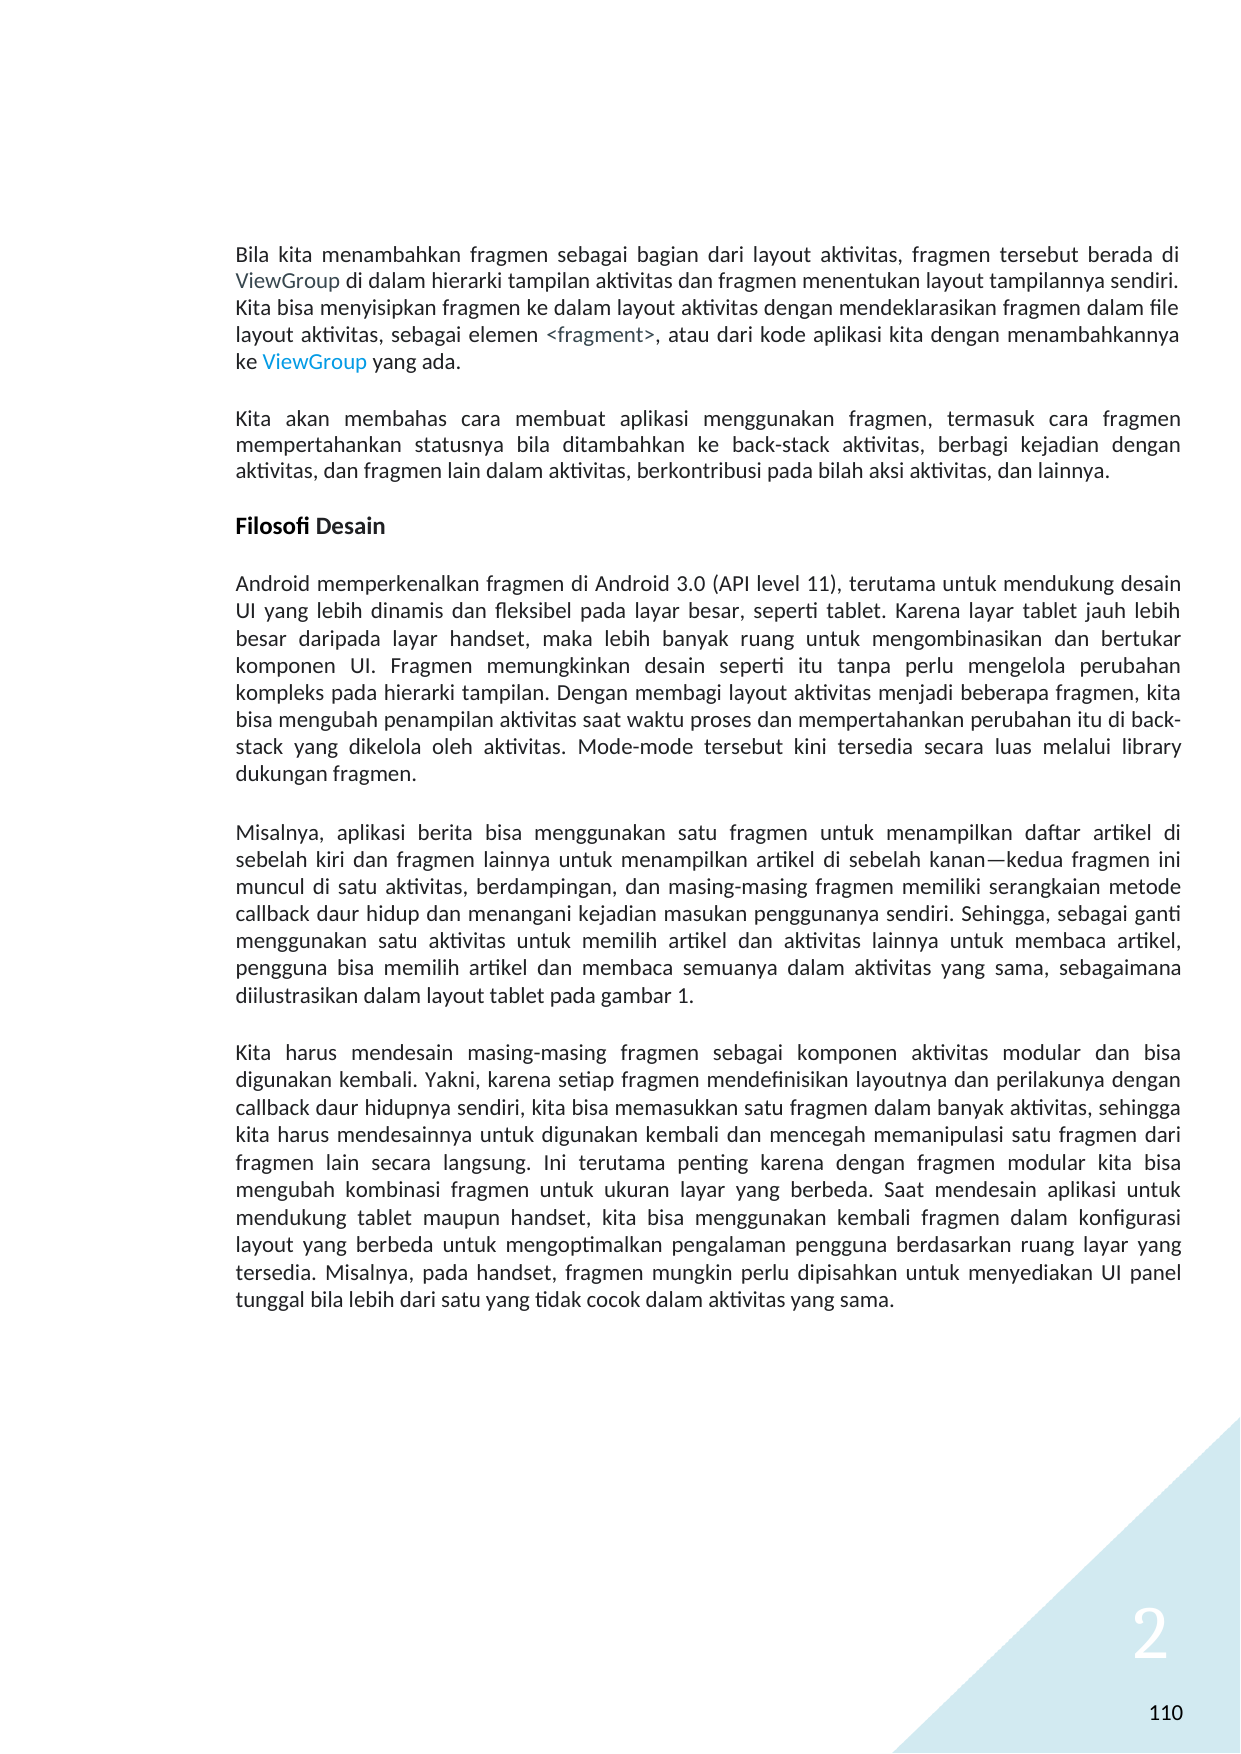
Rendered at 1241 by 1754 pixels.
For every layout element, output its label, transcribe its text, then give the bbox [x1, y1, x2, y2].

picture [889, 1413, 1241, 1753]
text Kita harus mendesain masing-masing fragmen sebagai komponen aktivitas modular dan bisa digunakan kembali. Yakni, karena setiap fragmen mendefinisikan layoutnya dan perilakunya dengan callback daur hidupnya sendiri, kita bisa memasukkan satu fragmen dalam banyak aktivitas, sehingga kita harus mendesainnya untuk digunakan kembali dan mencegah memanipulasi satu fragmen dari fragmen lain secara langsung. Ini terutama penting karena dengan fragmen modular kita bisa mengubah kombinasi fragmen untuk ukuran layar yang berbeda. Saat mendesain aplikasi untuk mendukung tablet maupun handset, kita bisa menggunakan kembali fragmen dalam konfigurasi layout yang berbeda untuk mengoptimalkan pengalaman pengguna berdasarkan ruang layar yang tersedia. Misalnya, pada handset, fragmen mungkin perlu dipisahkan untuk menyediakan UI panel tunggal bila lebih dari satu yang tidak cocok dalam aktivitas yang sama. [235, 1038, 1183, 1313]
text Bila kita menambahkan fragmen sebagai bagian dari layout aktivitas, fragmen tersebut berada di ViewGroup di dalam hierarki tampilan aktivitas dan fragmen menentukan layout tampilannya sendiri. Kita bisa menyisipkan fragmen ke dalam layout aktivitas dengan mendeklarasikan fragmen dalam file layout aktivitas, sebagai elemen <fragment>, atau dari kode aplikasi kita dengan menambahkannya ke ViewGroup yang ada. [235, 241, 1181, 375]
text Filosofi Desain [235, 510, 1183, 540]
text Kita akan membahas cara membuat aplikasi menggunakan fragmen, termasuk cara fragmen mempertahankan statusnya bila ditambahkan ke back-stack aktivitas, berbagi kejadian dengan aktivitas, dan fragmen lain dalam aktivitas, berkontribusi pada bilah aksi aktivitas, dan lainnya. [235, 406, 1183, 484]
text Android memperkenalkan fragmen di Android 3.0 (API level 11), terutama untuk mendukung desain UI yang lebih dinamis dan fleksibel pada layar besar, seperti tablet. Karena layar tablet jauh lebih besar daripada layar handset, maka lebih banyak ruang untuk mengombinasikan dan bertukar komponen UI. Fragmen memungkinkan desain seperti itu tanpa perlu mengelola perubahan kompleks pada hierarki tampilan. Dengan membagi layout aktivitas menjadi beberapa fragmen, kita bisa mengubah penampilan aktivitas saat waktu proses dan mempertahankan perubahan itu di back-stack yang dikelola oleh aktivitas. Mode-mode tersebut kini tersedia secara luas melalui library dukungan fragmen. [235, 570, 1183, 788]
text Misalnya, aplikasi berita bisa menggunakan satu fragmen untuk menampilkan daftar artikel di sebelah kiri dan fragmen lainnya untuk menampilkan artikel di sebelah kanan—kedua fragmen ini muncul di satu aktivitas, berdampingan, dan masing-masing fragmen memiliki serangkaian metode callback daur hidup dan menangani kejadian masukan penggunanya sendiri. Sehingga, sebagai ganti menggunakan satu aktivitas untuk memilih artikel dan aktivitas lainnya untuk membaca artikel, pengguna bisa memilih artikel dan membaca semuanya dalam aktivitas yang sama, sebagaimana diilustrasikan dalam layout tablet pada gambar 1. [235, 818, 1183, 1009]
text 2 [1133, 1591, 1183, 1677]
